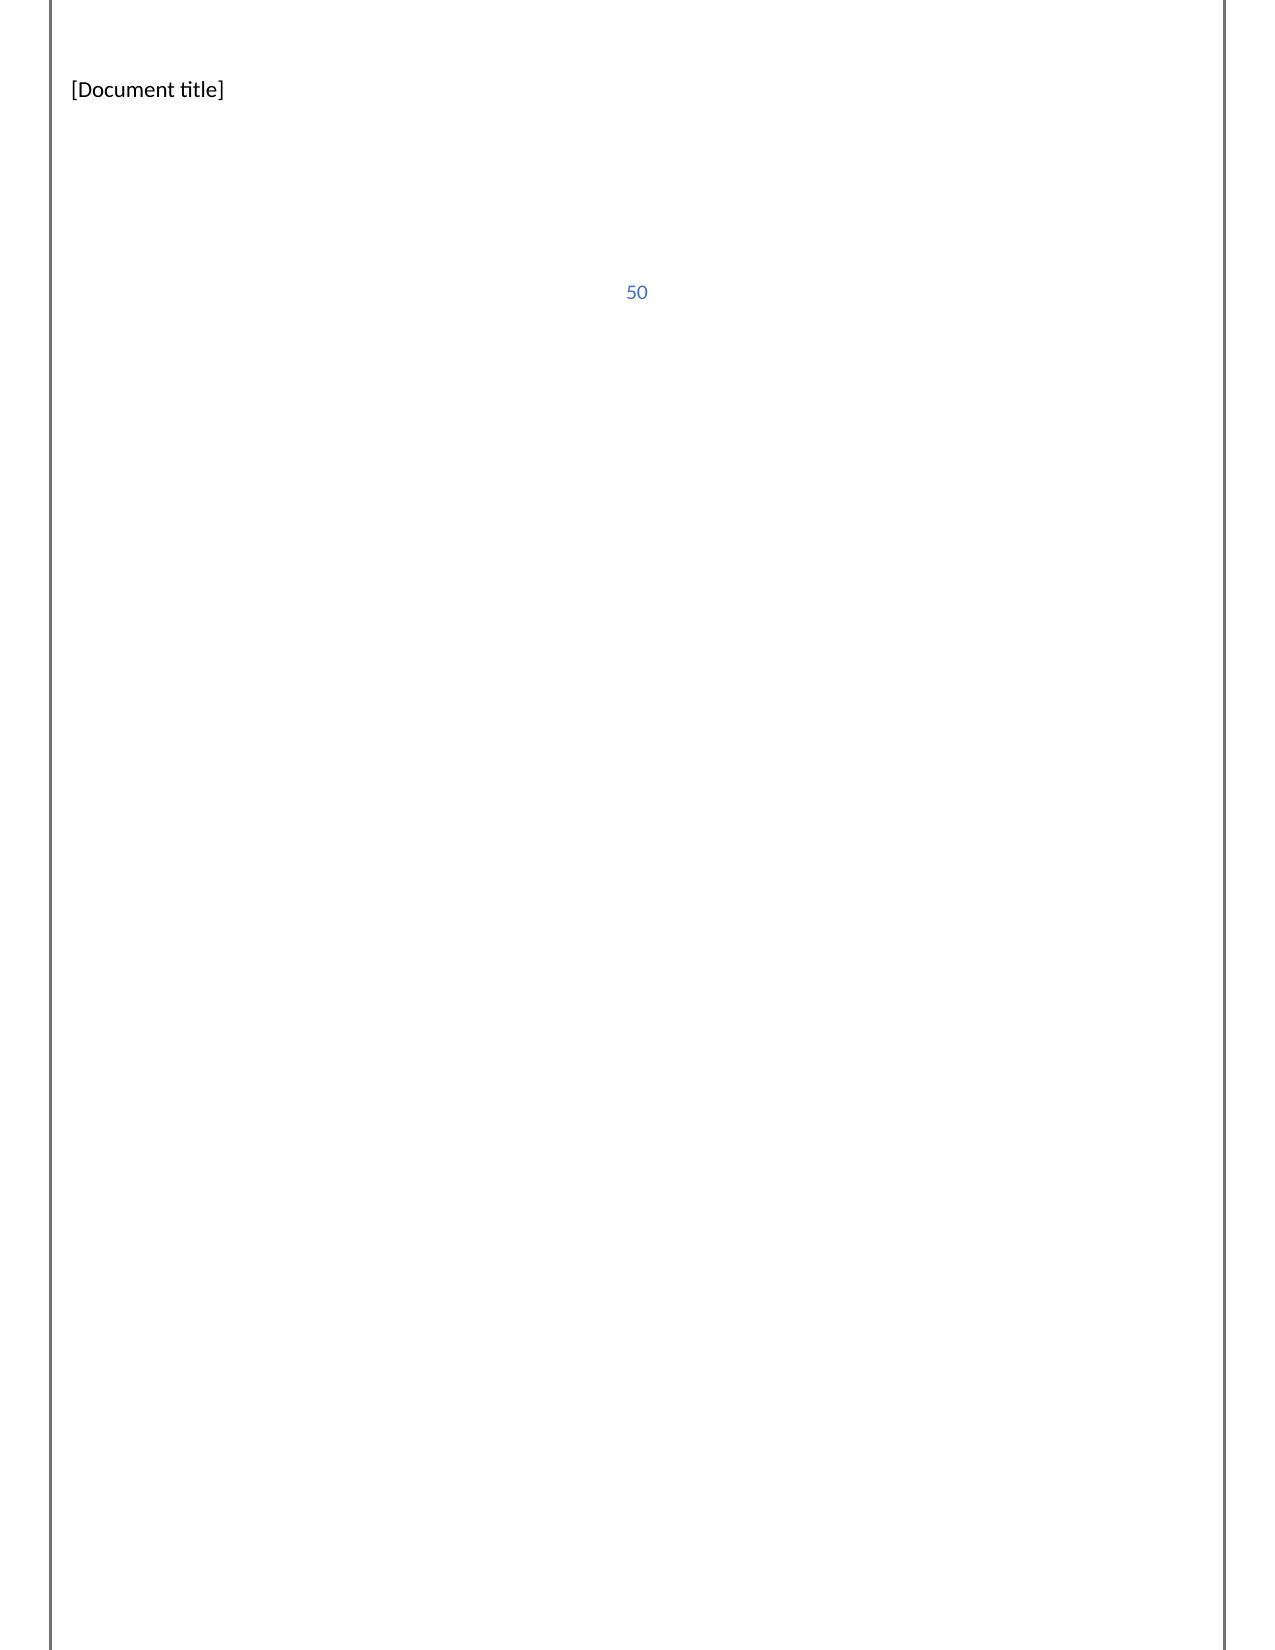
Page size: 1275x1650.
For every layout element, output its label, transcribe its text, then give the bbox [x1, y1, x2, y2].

text 50 [105, 279, 1169, 305]
